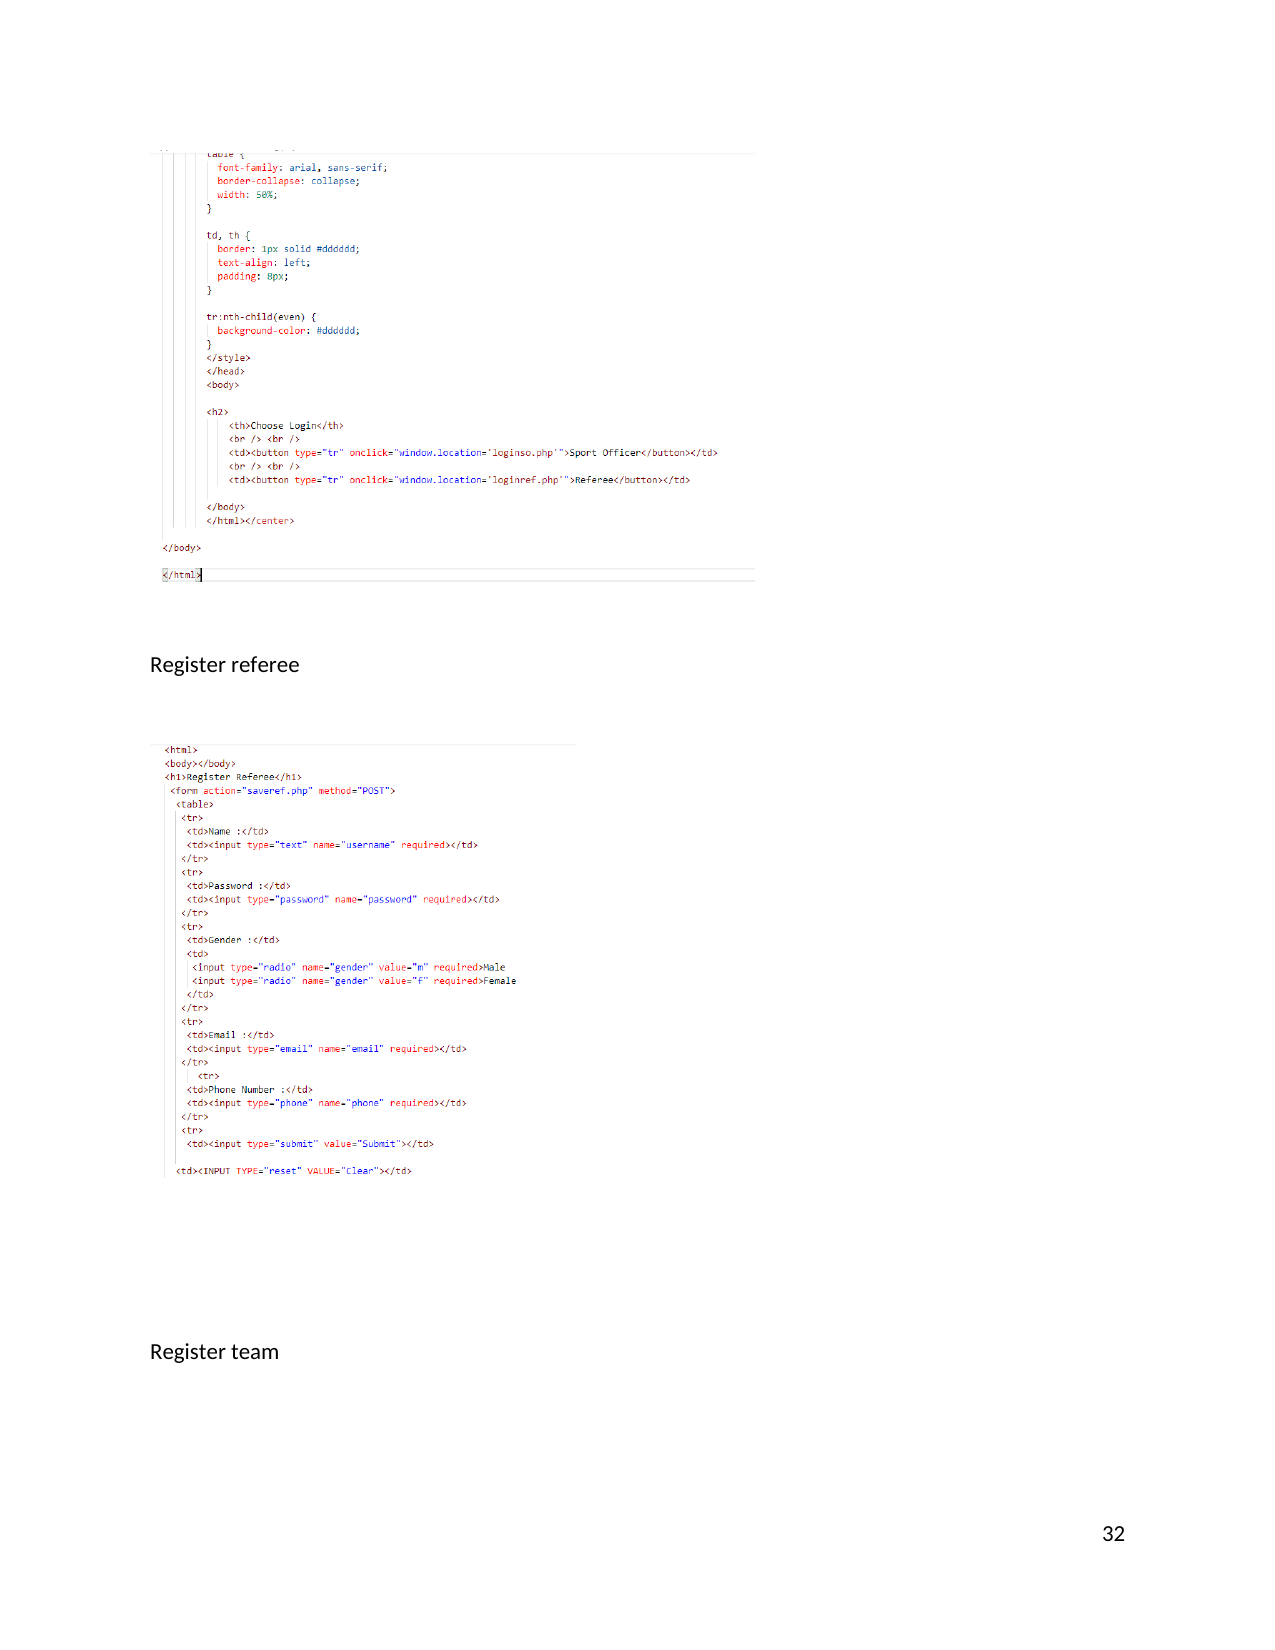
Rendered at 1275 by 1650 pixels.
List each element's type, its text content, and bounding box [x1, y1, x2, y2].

text Register referee [150, 650, 1125, 678]
text Register team [150, 1337, 1125, 1366]
picture [150, 743, 576, 1178]
picture [150, 150, 755, 585]
